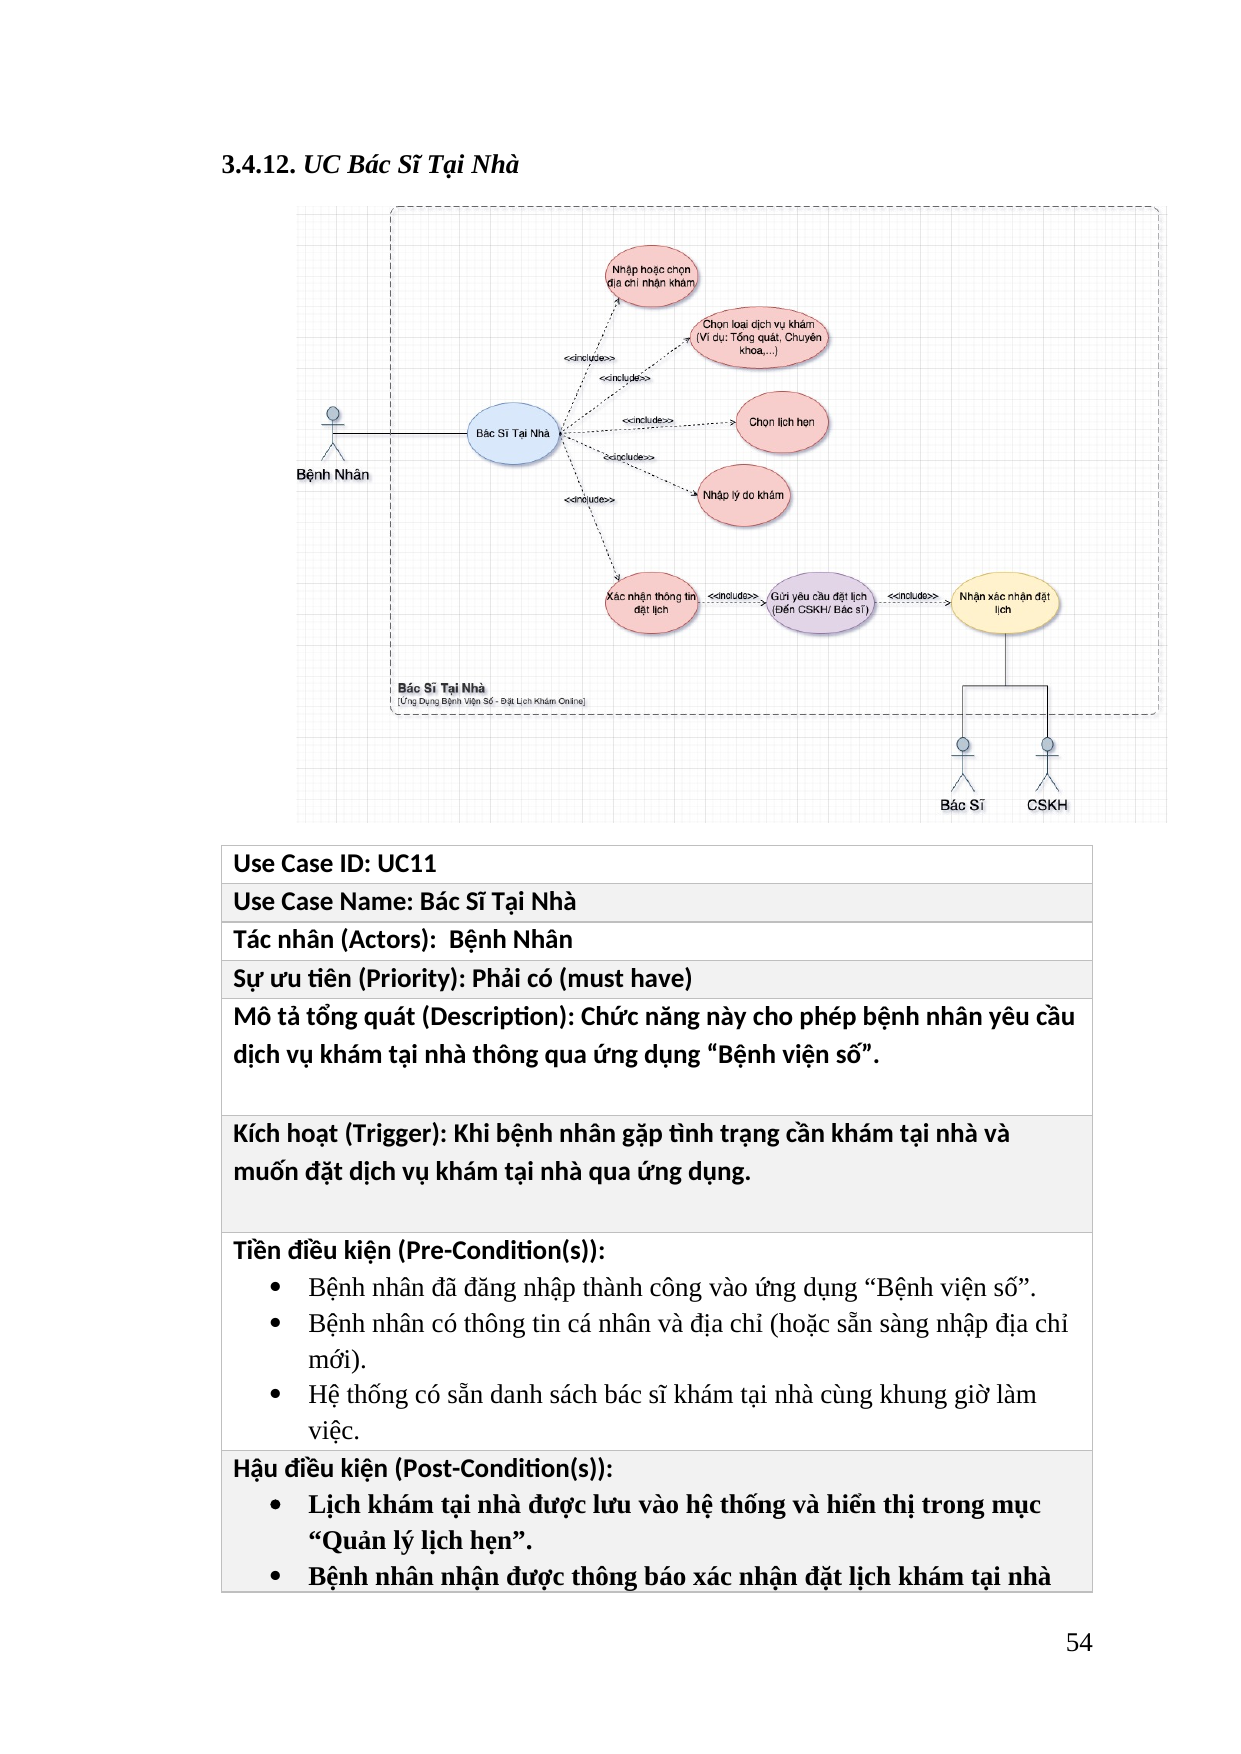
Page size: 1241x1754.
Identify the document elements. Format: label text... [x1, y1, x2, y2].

table_cell Tiền điều kiện (Pre-Condition(s)): Bệnh nhân đã đăng nhập thành công vào ứng dụng “Bệnh viện số”. Bệnh nhân có thông tin cá nhân và địa chỉ (hoặc sẵn sàng nhập địa chỉ mới). Hệ thống có sẵn danh sách bác sĩ khám tại nhà cùng khung giờ làm việc. [222, 1233, 1092, 1450]
table_cell Tác nhân (Actors): Bệnh Nhân [222, 923, 1092, 960]
table_cell Kích hoạt (Trigger): Khi bệnh nhân gặp tình trạng cần khám tại nhà và muốn đặt dịch vụ khám tại nhà qua ứng dụng. [222, 1116, 1092, 1232]
subtitle UC Bác Sĩ Tại Nhà [221, 148, 1092, 179]
table_cell Sự ưu tiên (Priority): Phải có (must have) [222, 961, 1092, 998]
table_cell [222, 1451, 1092, 1591]
table_cell Mô tả tổng quát (Description): Chức năng này cho phép bệnh nhân yêu cầu dịch vụ khám tại nhà thông qua ứng dụng “Bệnh viện số”. [222, 999, 1092, 1115]
picture [296, 206, 1168, 823]
table_cell Use Case Name: Bác Sĩ Tại Nhà [222, 884, 1092, 921]
table_header Use Case ID: UC11 [222, 846, 1092, 883]
